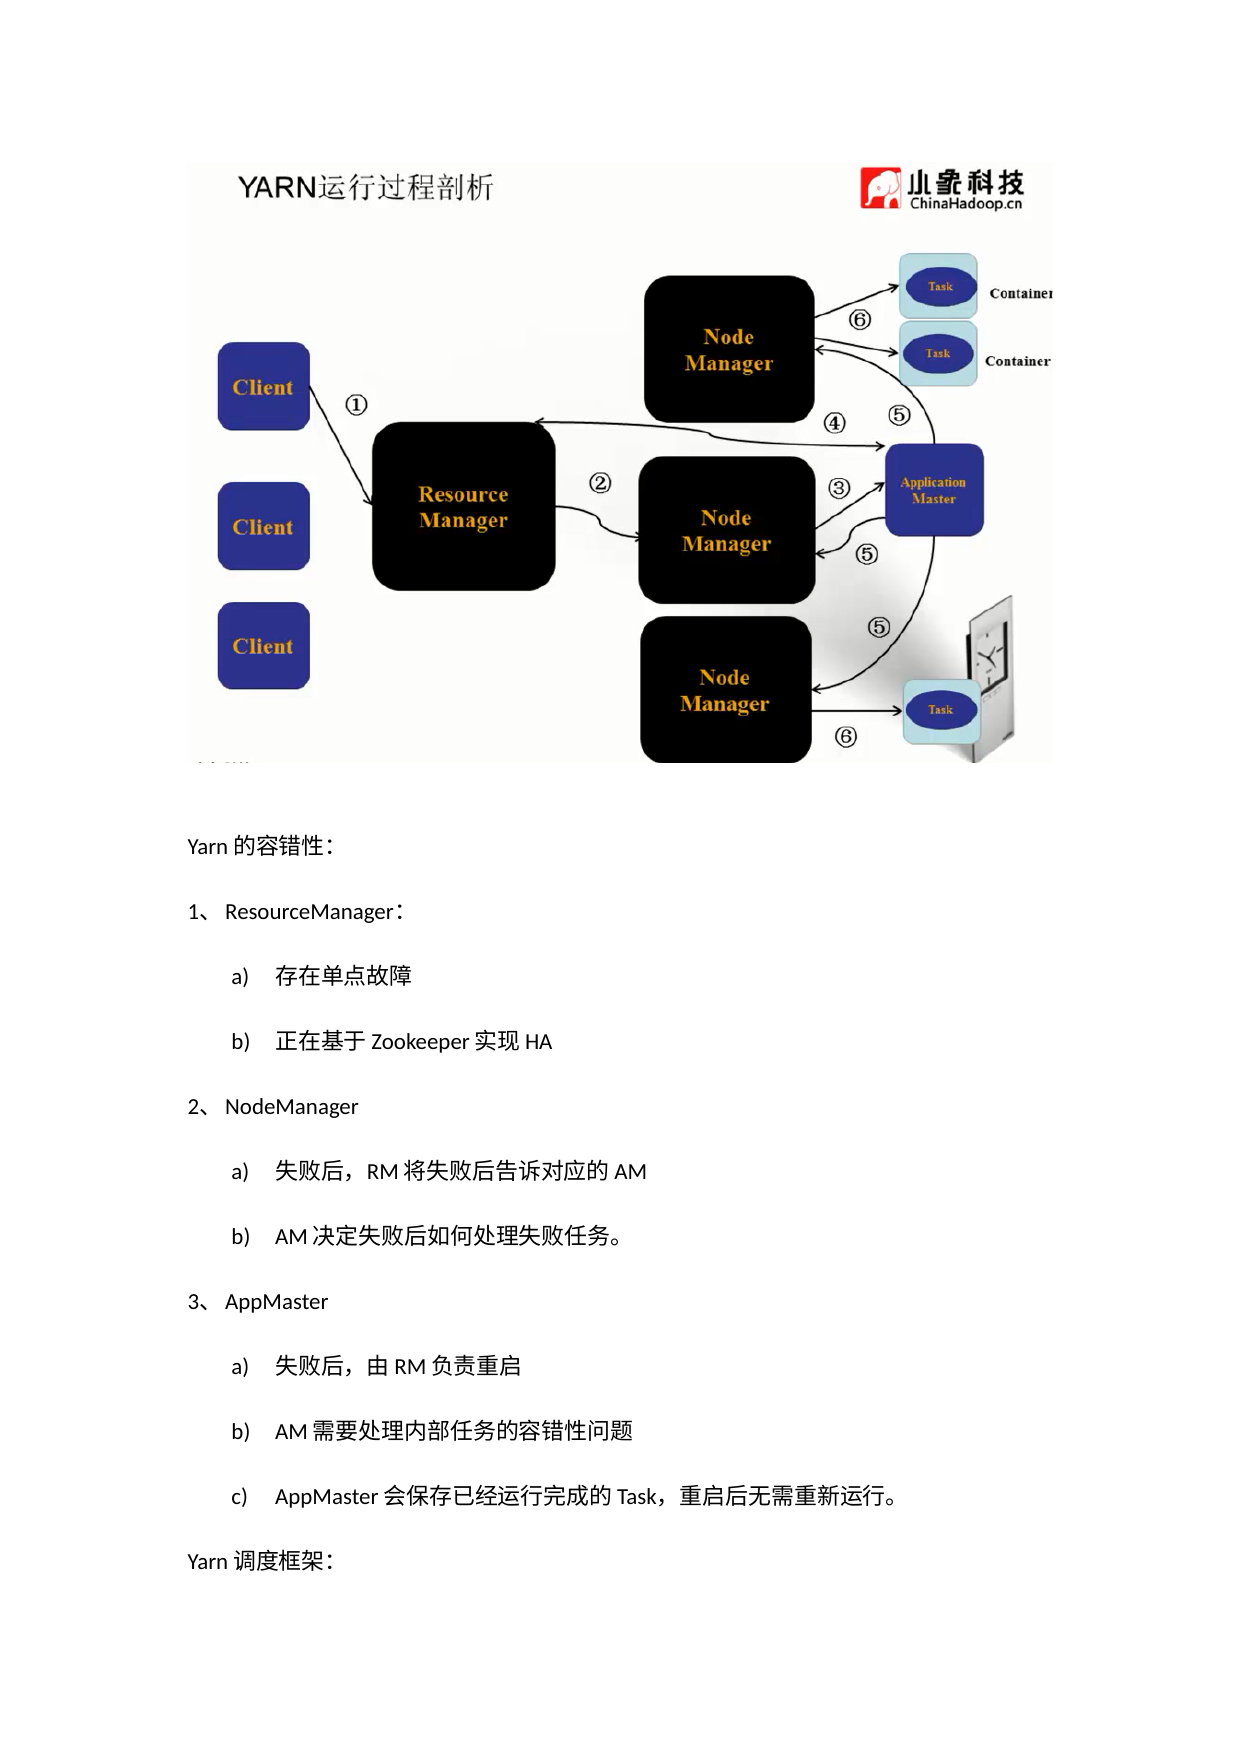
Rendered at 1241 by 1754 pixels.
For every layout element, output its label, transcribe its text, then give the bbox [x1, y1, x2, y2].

list 存在单点故障 [231, 942, 1053, 1007]
list AppMaster [187, 1267, 1053, 1332]
text Yarn调度框架： [187, 1527, 1053, 1592]
list AM决定失败后如何处理失败任务。 [231, 1202, 1053, 1267]
picture [187, 162, 1053, 763]
list NodeManager [187, 1072, 1053, 1137]
list ResourceManager： [187, 877, 1053, 942]
list 失败后，由RM负责重启 [231, 1332, 1053, 1397]
list AM需要处理内部任务的容错性问题 [231, 1397, 1053, 1462]
list 失败后，RM将失败后告诉对应的AM [231, 1137, 1053, 1202]
list 正在基于Zookeeper实现HA [231, 1007, 1053, 1072]
list AppMaster会保存已经运行完成的Task，重启后无需重新运行。 [231, 1462, 1053, 1527]
text Yarn的容错性： [187, 812, 1053, 877]
